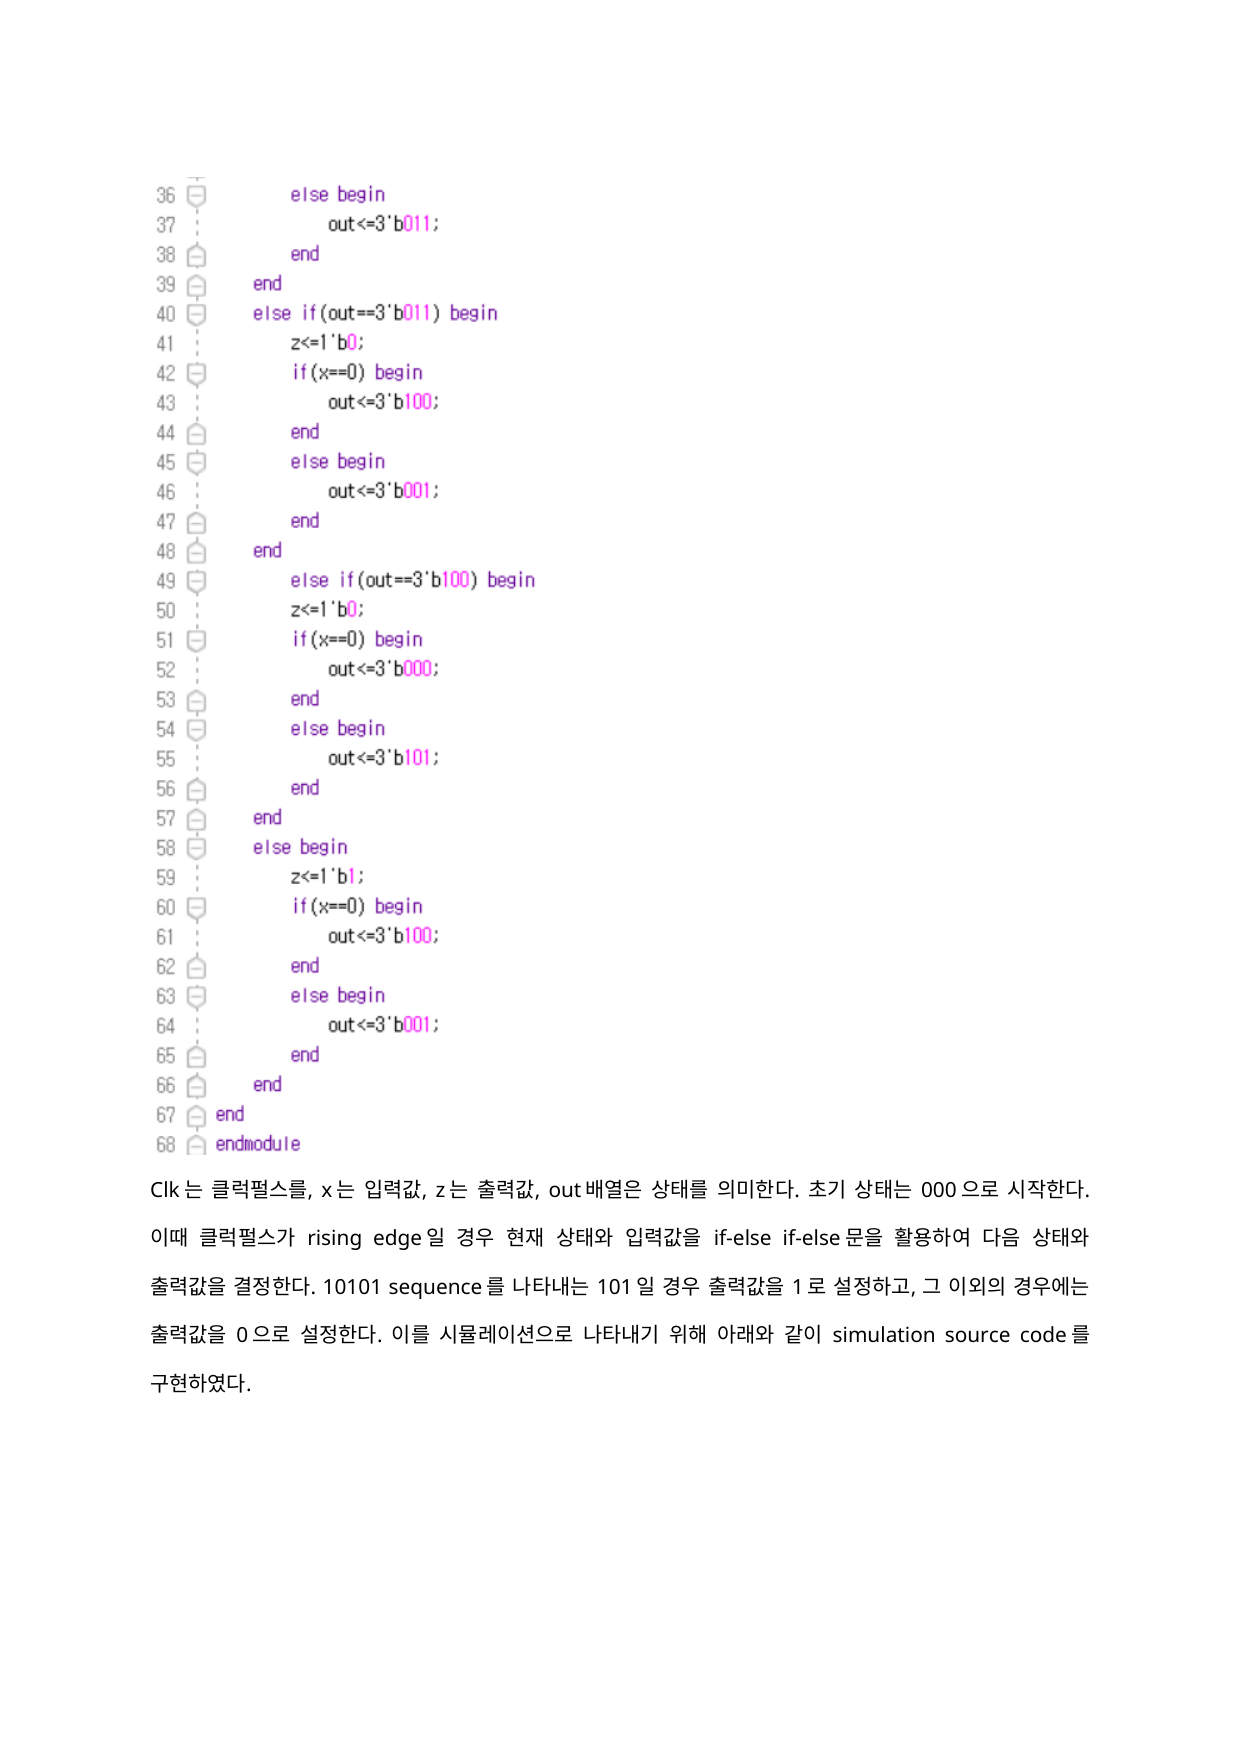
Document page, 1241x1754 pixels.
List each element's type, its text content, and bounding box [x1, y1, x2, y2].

text Clk는 클럭펄스를, x는 입력값, z는 출력값, out배열은 상태를 의미한다. 초기 상태는 000으로 시작한다. 이때 클럭펄스가 rising edge일 경우 현재 상태와 입력값을 if-else if-else문을 활용하여 다음 상태와 출력값을 결정한다. 10101 sequence를 나타내는 101일 경우 출력값을 1로 설정하고, 그 이외의 경우에는 출력값을 0으로 설정한다. 이를 시뮬레이션으로 나타내기 위해 아래와 같이 simulation source code를 구현하였다. [150, 1173, 1090, 1397]
picture [150, 177, 609, 1155]
